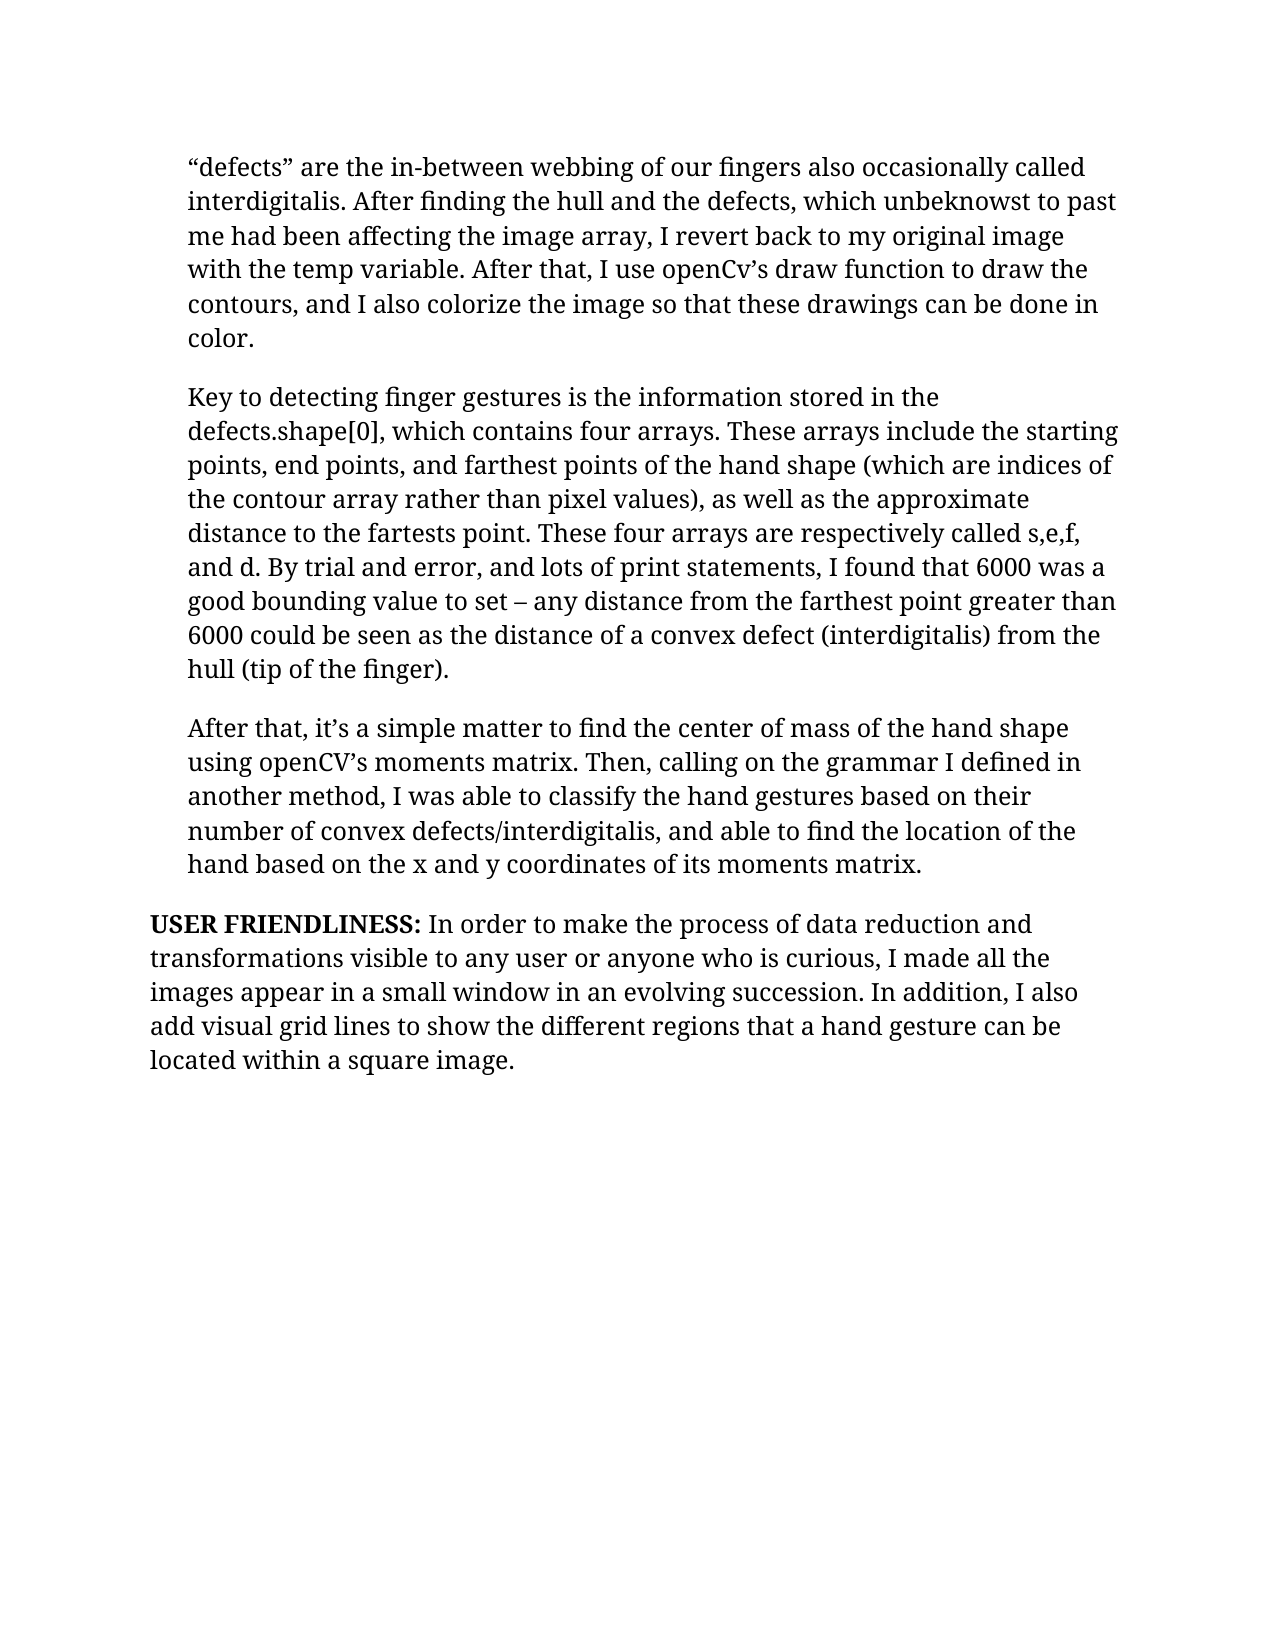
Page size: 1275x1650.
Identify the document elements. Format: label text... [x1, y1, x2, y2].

text USER FRIENDLINESS: In order to make the process of data reduction and transformations visible to any user or anyone who is curious, I made all the images appear in a small window in an evolving succession. In addition, I also add visual grid lines to show the different regions that a hand gesture can be located within a square image. [150, 906, 1125, 1077]
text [187, 150, 1125, 354]
text After that, it’s a simple matter to find the center of mass of the hand shape using openCV’s moments matrix. Then, calling on the grammar I defined in another method, I was able to classify the hand gestures based on their number of convex defects/interdigitalis, and able to find the location of the hand based on the x and y coordinates of its moments matrix. [187, 711, 1125, 881]
text Key to detecting finger gestures is the information stored in the defects.shape[0], which contains four arrays. These arrays include the starting points, end points, and farthest points of the hand shape (which are indices of the contour array rather than pixel values), as well as the approximate distance to the fartests point. These four arrays are respectively called s,e,f, and d. By trial and error, and lots of print statements, I found that 6000 was a good bounding value to set – any distance from the farthest point greater than 6000 could be seen as the distance of a convex defect (interdigitalis) from the hull (tip of the finger). [187, 379, 1125, 686]
